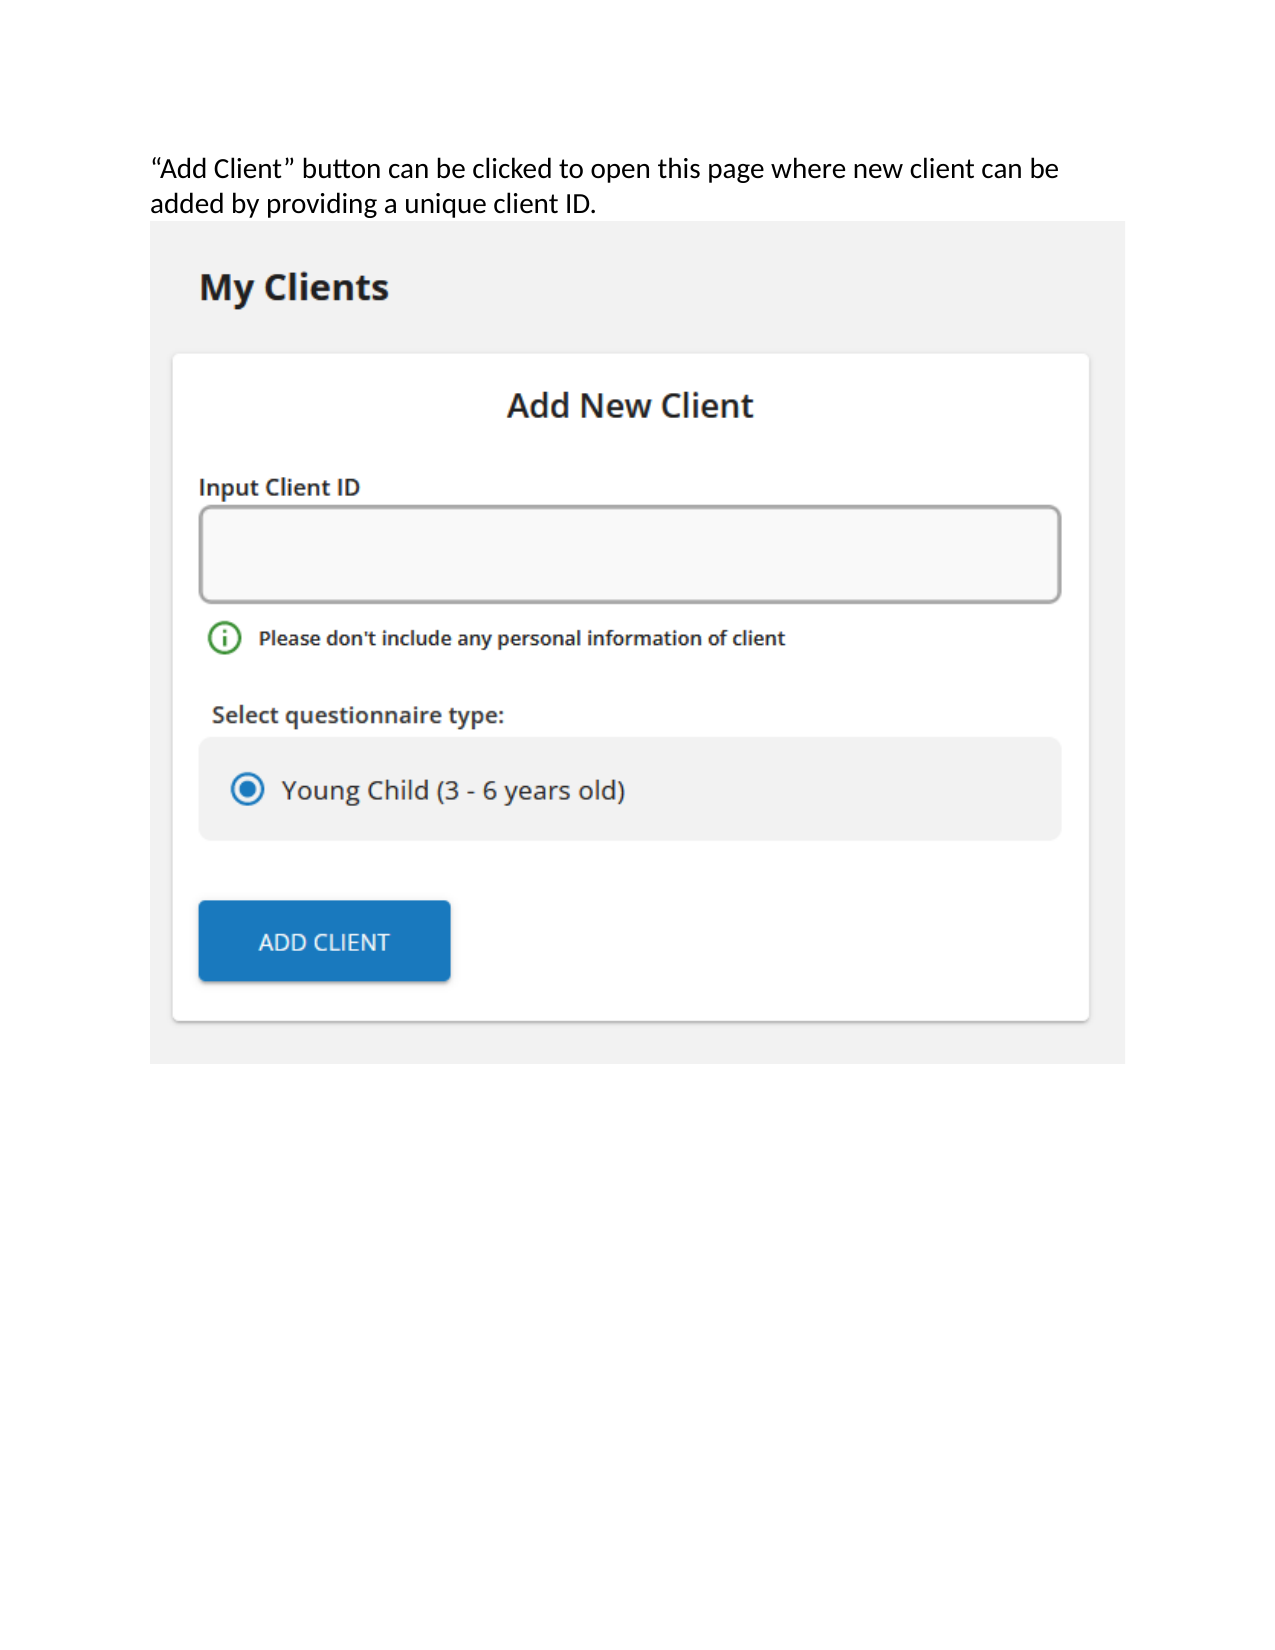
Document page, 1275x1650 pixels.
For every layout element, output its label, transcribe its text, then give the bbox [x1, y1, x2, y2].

picture [150, 221, 1125, 1064]
text “Add Client” button can be clicked to open this page where new client can be added by providing a unique client ID. [150, 150, 1125, 221]
